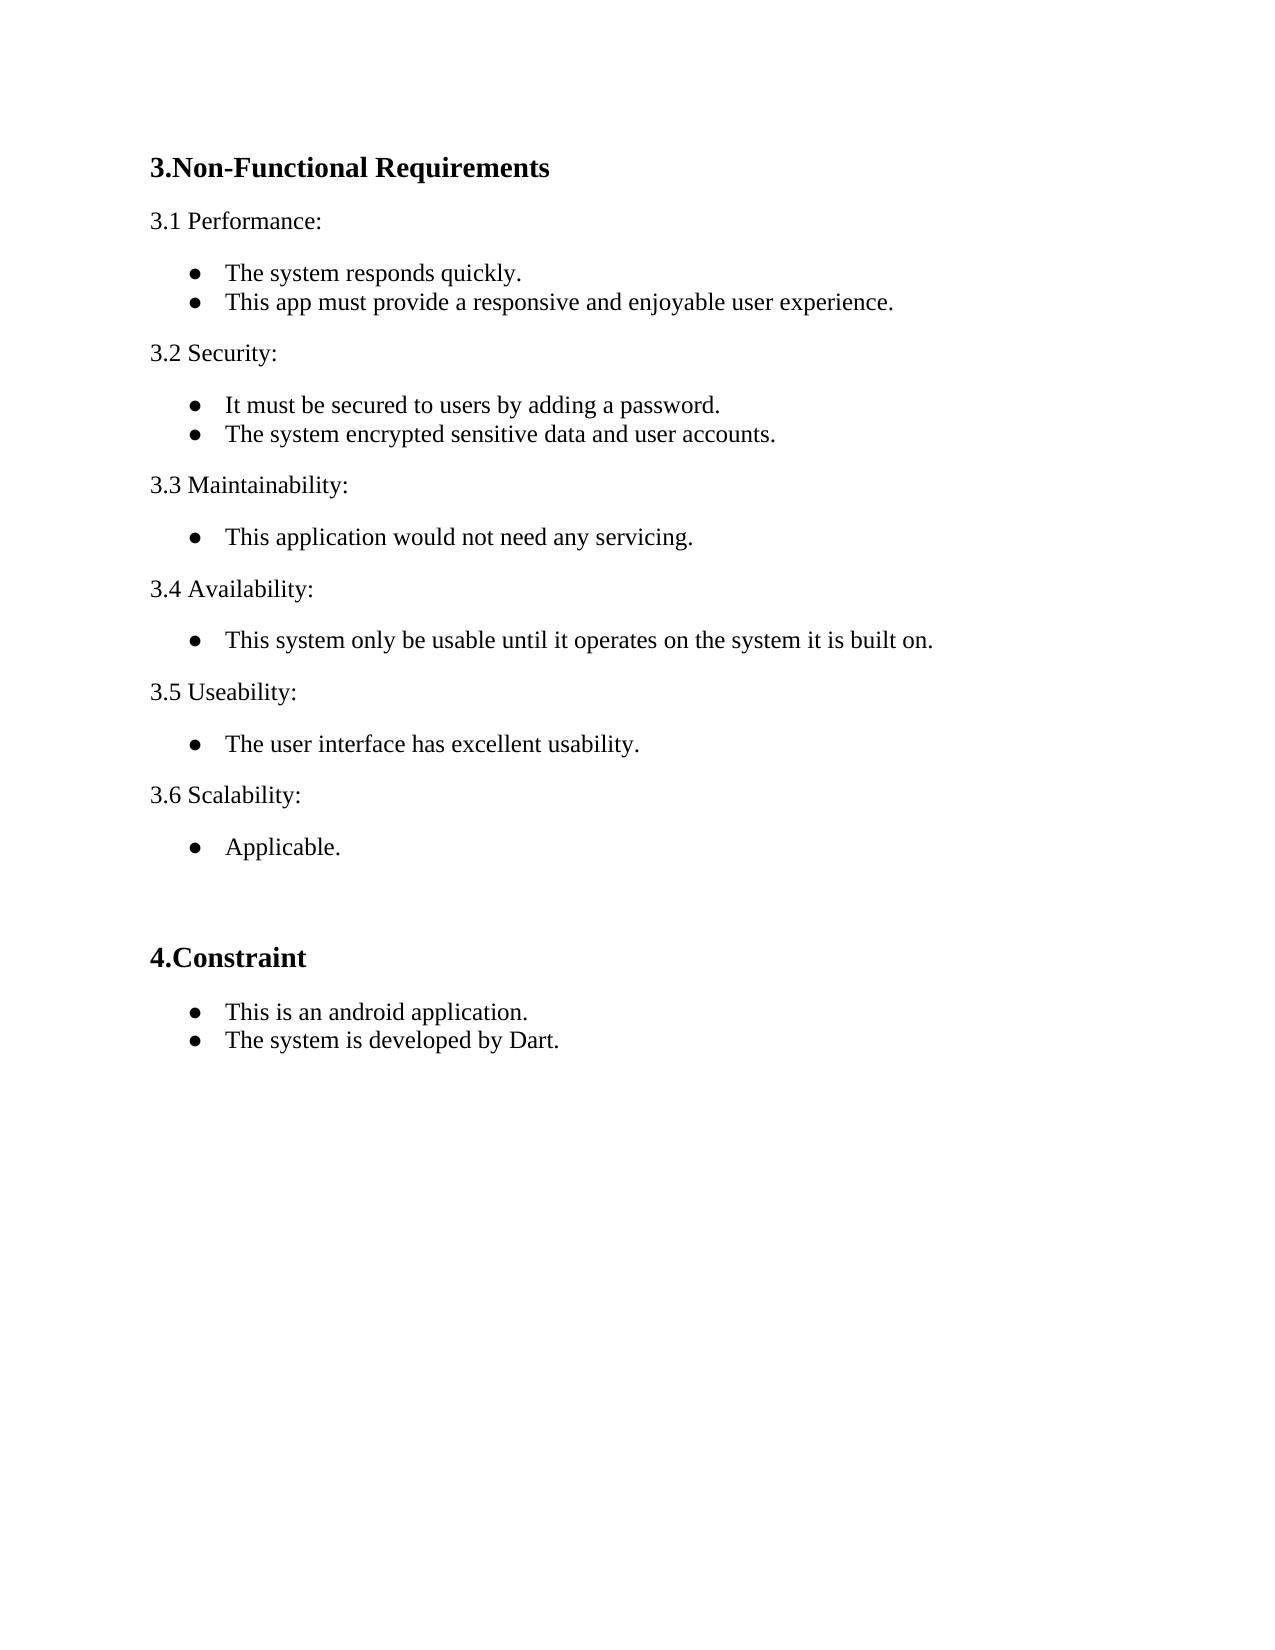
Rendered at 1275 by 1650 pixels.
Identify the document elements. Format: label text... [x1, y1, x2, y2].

list The user interface has excellent usability. [187, 729, 1125, 758]
text 3.2 Security: [150, 338, 1125, 367]
list This application would not need any servicing. [187, 522, 1125, 551]
list The system responds quickly. [187, 258, 1125, 287]
text 3.4 Availability: [150, 574, 1125, 603]
list The system encrypted sensitive data and user accounts. [187, 419, 1125, 448]
list The system is developed by Dart. [187, 1026, 1125, 1054]
list This system only be usable until it operates on the system it is built on. [187, 626, 1125, 654]
list This app must provide a responsive and enjoyable user experience. [187, 287, 1125, 316]
text 3.5 Useability: [150, 677, 1125, 706]
list This is an android application. [187, 997, 1125, 1026]
text 3.6 Scalability: [150, 781, 1125, 809]
text 3.Non-Functional Requirements [150, 150, 1125, 183]
list It must be secured to users by adding a password. [187, 390, 1125, 419]
text 3.3 Maintainability: [150, 471, 1125, 499]
text 3.1 Performance: [150, 206, 1125, 235]
list Applicable. [187, 832, 1125, 861]
text 4.Constraint [150, 940, 1125, 974]
